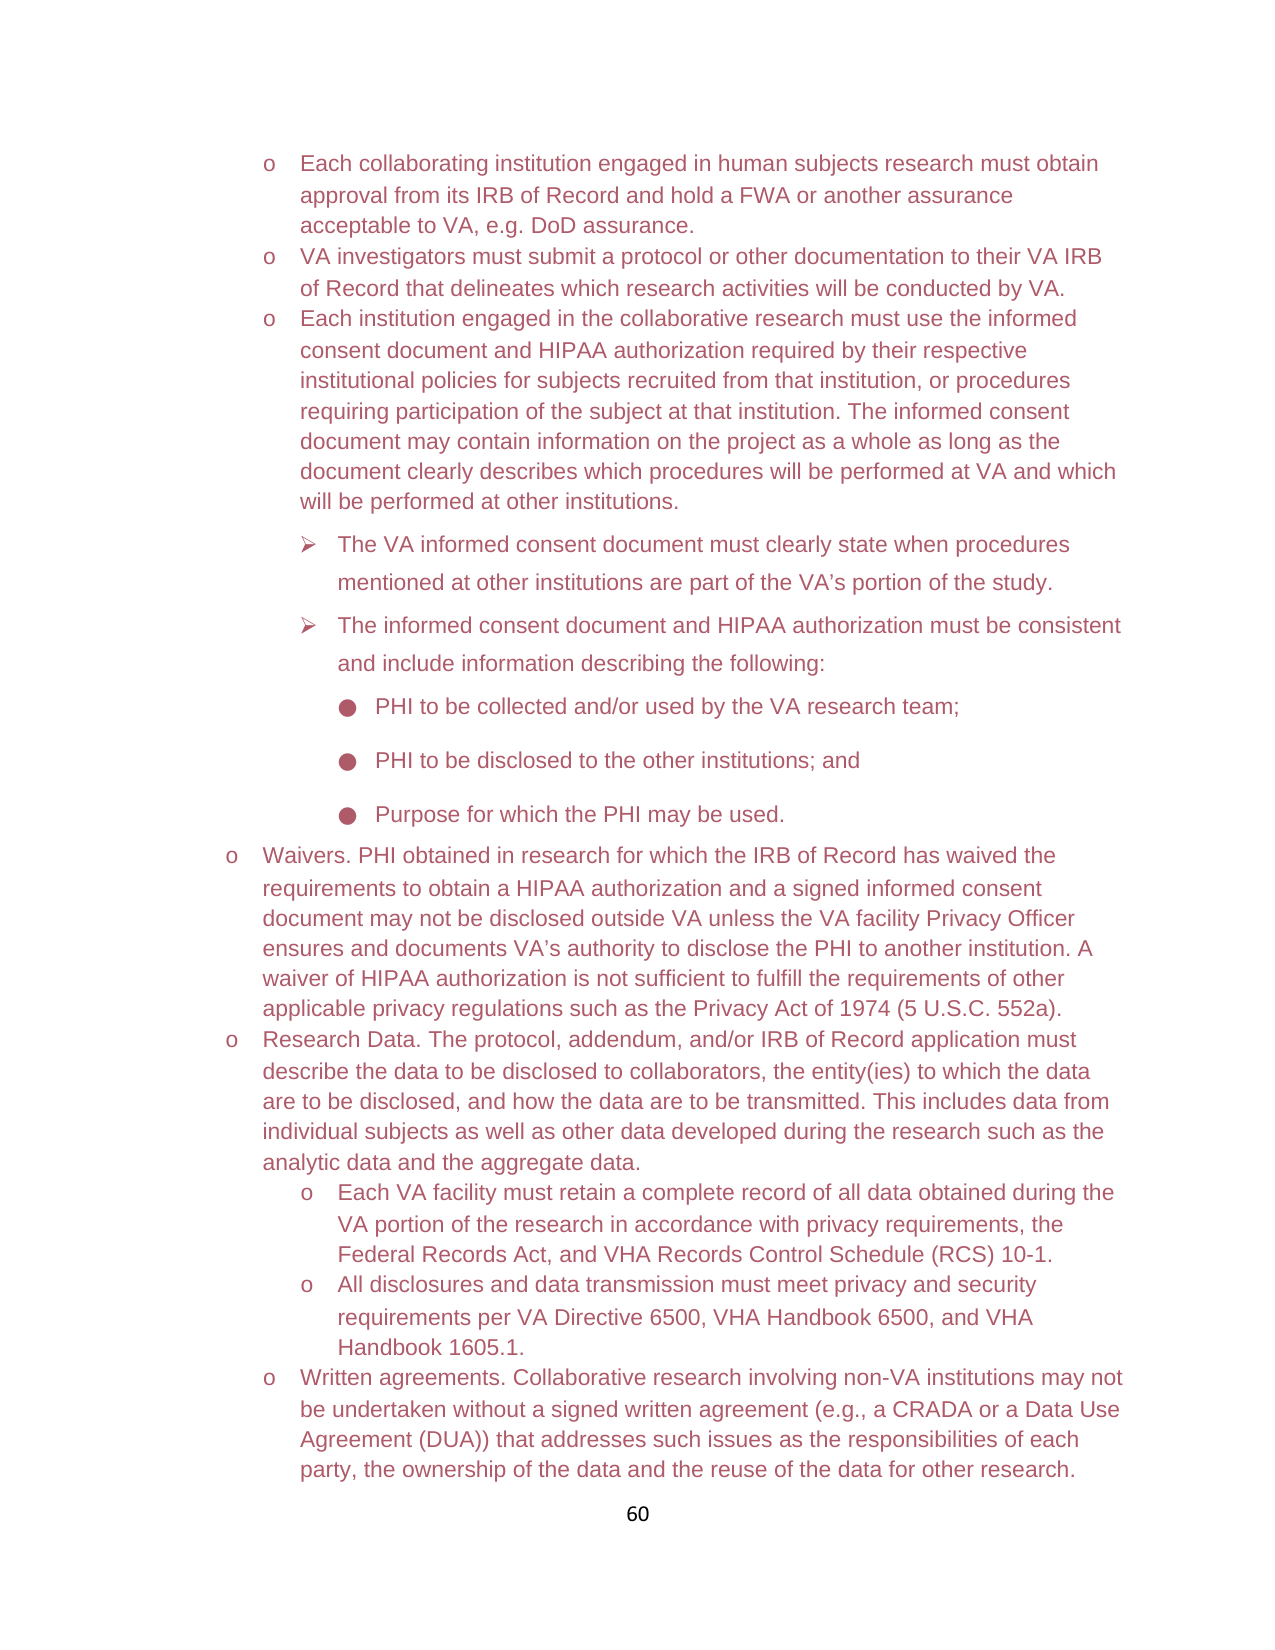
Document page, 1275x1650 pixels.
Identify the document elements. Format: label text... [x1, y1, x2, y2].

list Each institution engaged in the collaborative research must use the informed consent document and HIPAA authorization required by their respective institutional policies for subjects recruited from that institution, or procedures requiring participation of the subject at that institution. The informed consent document may contain information on the project as a whole as long as the document clearly describes which procedures will be performed at VA and which will be performed at other institutions. [262, 305, 1125, 514]
list Research Data. The protocol, addendum, and/or IRB of Record application must describe the data to be disclosed to collaborators, the entity(ies) to which the data are to be disclosed, and how the data are to be transmitted. This includes data from individual subjects as well as other data developed during the research such as the analytic data and the aggregate data. [225, 1026, 1125, 1175]
list VA investigators must submit a protocol or other documentation to their VA IRB of Record that delineates which research activities will be conducted by VA. [262, 243, 1125, 301]
list The VA informed consent document must clearly state when procedures mentioned at other institutions are part of the VA’s portion of the study. [300, 518, 1125, 596]
list Each collaborating institution engaged in human subjects research must obtain approval from its IRB of Record and hold a FWA or another assurance acceptable to VA, e.g. DoD assurance. [262, 150, 1125, 239]
list The informed consent document and HIPAA authorization must be consistent and include information describing the following: [300, 599, 1125, 677]
list All disclosures and data transmission must meet privacy and security requirements per VA Directive 6500, VHA Handbook 6500, and VHA Handbook 1605.1. [300, 1271, 1125, 1360]
list Purpose for which the PHI may be used. [337, 788, 1125, 835]
list PHI to be collected and/or used by the VA research team; [337, 681, 1125, 727]
list PHI to be disclosed to the other institutions; and [337, 734, 1125, 781]
list Each VA facility must retain a complete record of all data obtained during the VA portion of the research in accordance with privacy requirements, the Federal Records Act, and VHA Records Control Schedule (RCS) 10-1. [300, 1179, 1125, 1267]
list Waivers. PHI obtained in research for which the IRB of Record has waived the requirements to obtain a HIPAA authorization and a signed informed consent document may not be disclosed outside VA unless the VA facility Privacy Officer ensures and documents VA’s authority to disclose the PHI to another institution. A waiver of HIPAA authorization is not sufficient to fulfill the requirements of other applicable privacy regulations such as the Privacy Act of 1974 (5 U.S.C. 552a). [225, 842, 1125, 1022]
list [262, 1364, 1125, 1483]
